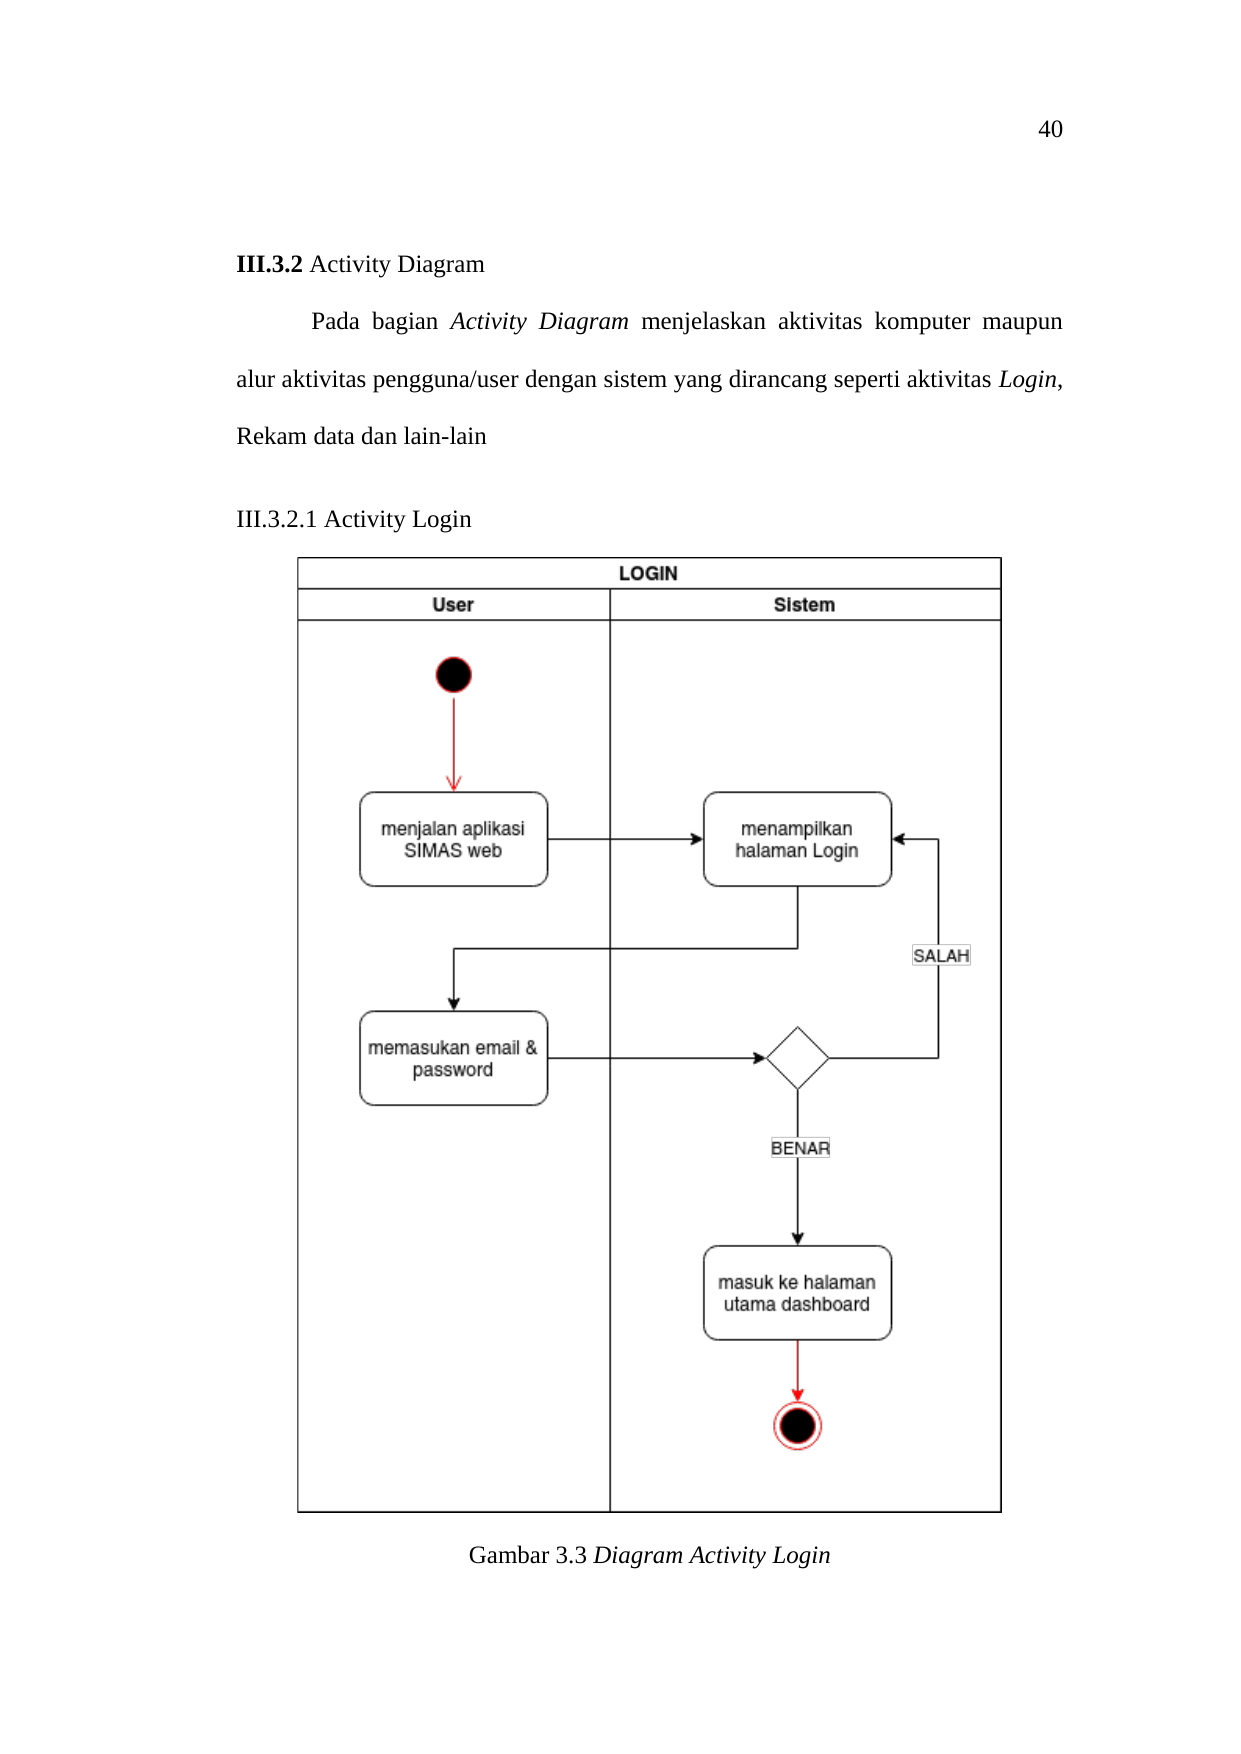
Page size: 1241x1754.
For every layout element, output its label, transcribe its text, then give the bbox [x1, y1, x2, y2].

text Pada bagian Activity Diagram menjelaskan aktivitas komputer maupun alur aktivitas pengguna/user dengan sistem yang dirancang seperti aktivitas Login, Rekam data dan lain-lain [236, 306, 1063, 386]
text Gambar 3.3 Diagram Activity Login [236, 1540, 1063, 1569]
text Pada bagian Activity Diagram menjelaskan aktivitas komputer maupun alur aktivitas pengguna/user dengan sistem yang dirancang seperti aktivitas Login, Rekam data dan lain-lain [236, 387, 1063, 450]
subtitle Activity Login [236, 504, 1063, 532]
picture [297, 557, 1002, 1513]
subtitle Activity Diagram [236, 249, 1063, 277]
